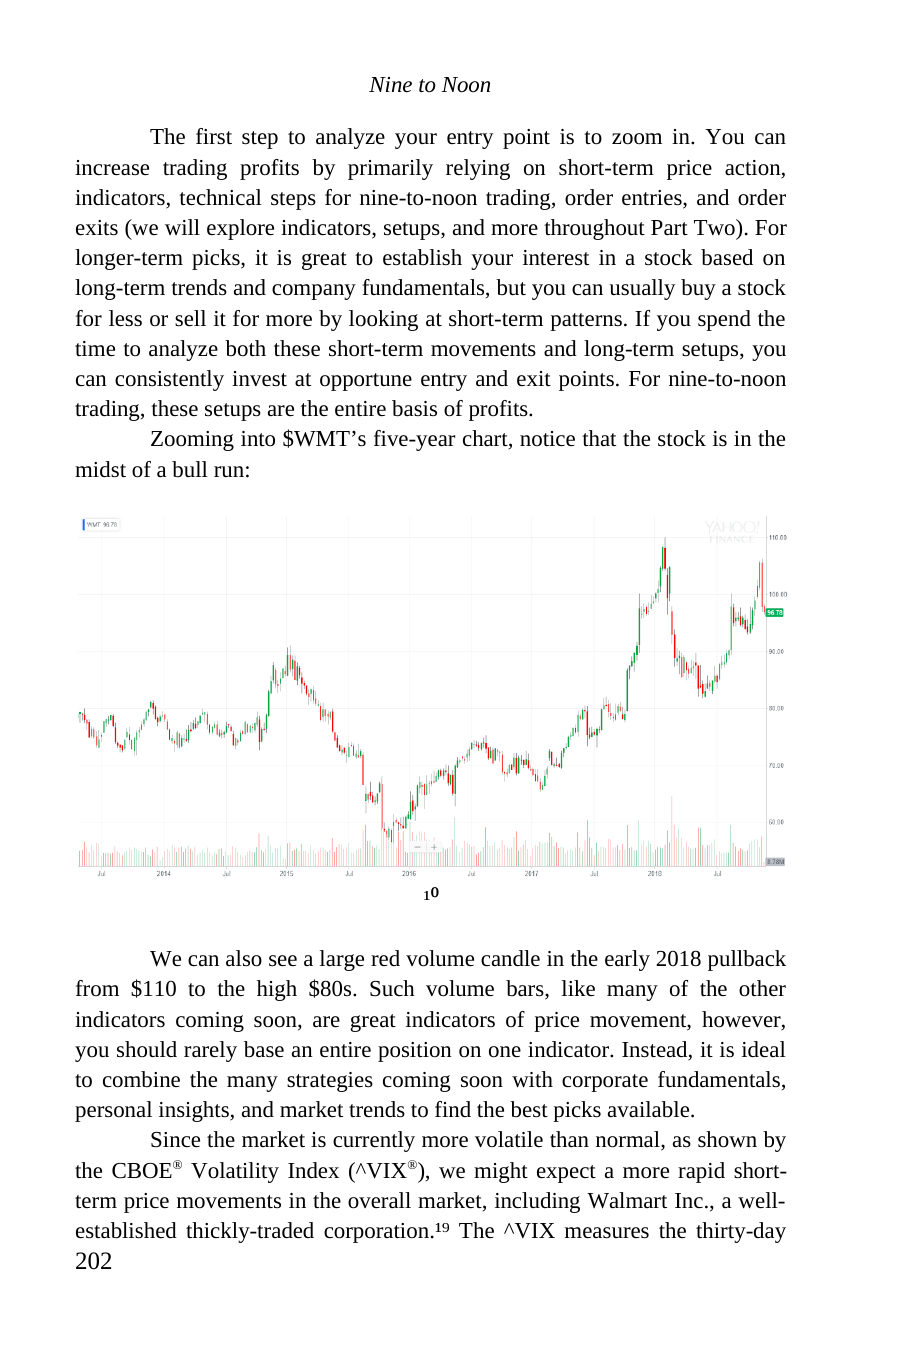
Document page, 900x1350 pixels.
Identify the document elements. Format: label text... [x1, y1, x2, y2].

picture [75, 516, 788, 881]
text The first step to analyze your entry point is to zoom in. You can increase trading profits by primarily relying on short-term price action, indicators, technical steps for nine-to-noon trading, order entries, and order exits (we will explore indicators, setups, and more throughout Part Two). For longer-term picks, it is great to establish your interest in a stock based on long-term trends and company fundamentals, but you can usually buy a stock for less or sell it for more by looking at short-term patterns. If you spend the time to analyze both these short-term movements and long-term setups, you can consistently invest at opportune entry and exit points. For nine-to-noon trading, these setups are the entire basis of profits. [75, 123, 787, 422]
text Zooming into $WMT’s five-year chart, notice that the stock is in the midst of a bull run: [75, 426, 787, 482]
text ¹⁰ [75, 885, 787, 911]
text We can also see a large red volume candle in the early 2018 pullback from $110 to the high $80s. Such volume bars, like many of the other indicators coming soon, are great indicators of price movement, however, you should rarely base an entire position on one indicator. Instead, it is ideal to combine the many strategies coming soon with corporate fundamentals, personal insights, and market trends to find the best picks available. [75, 945, 787, 1123]
